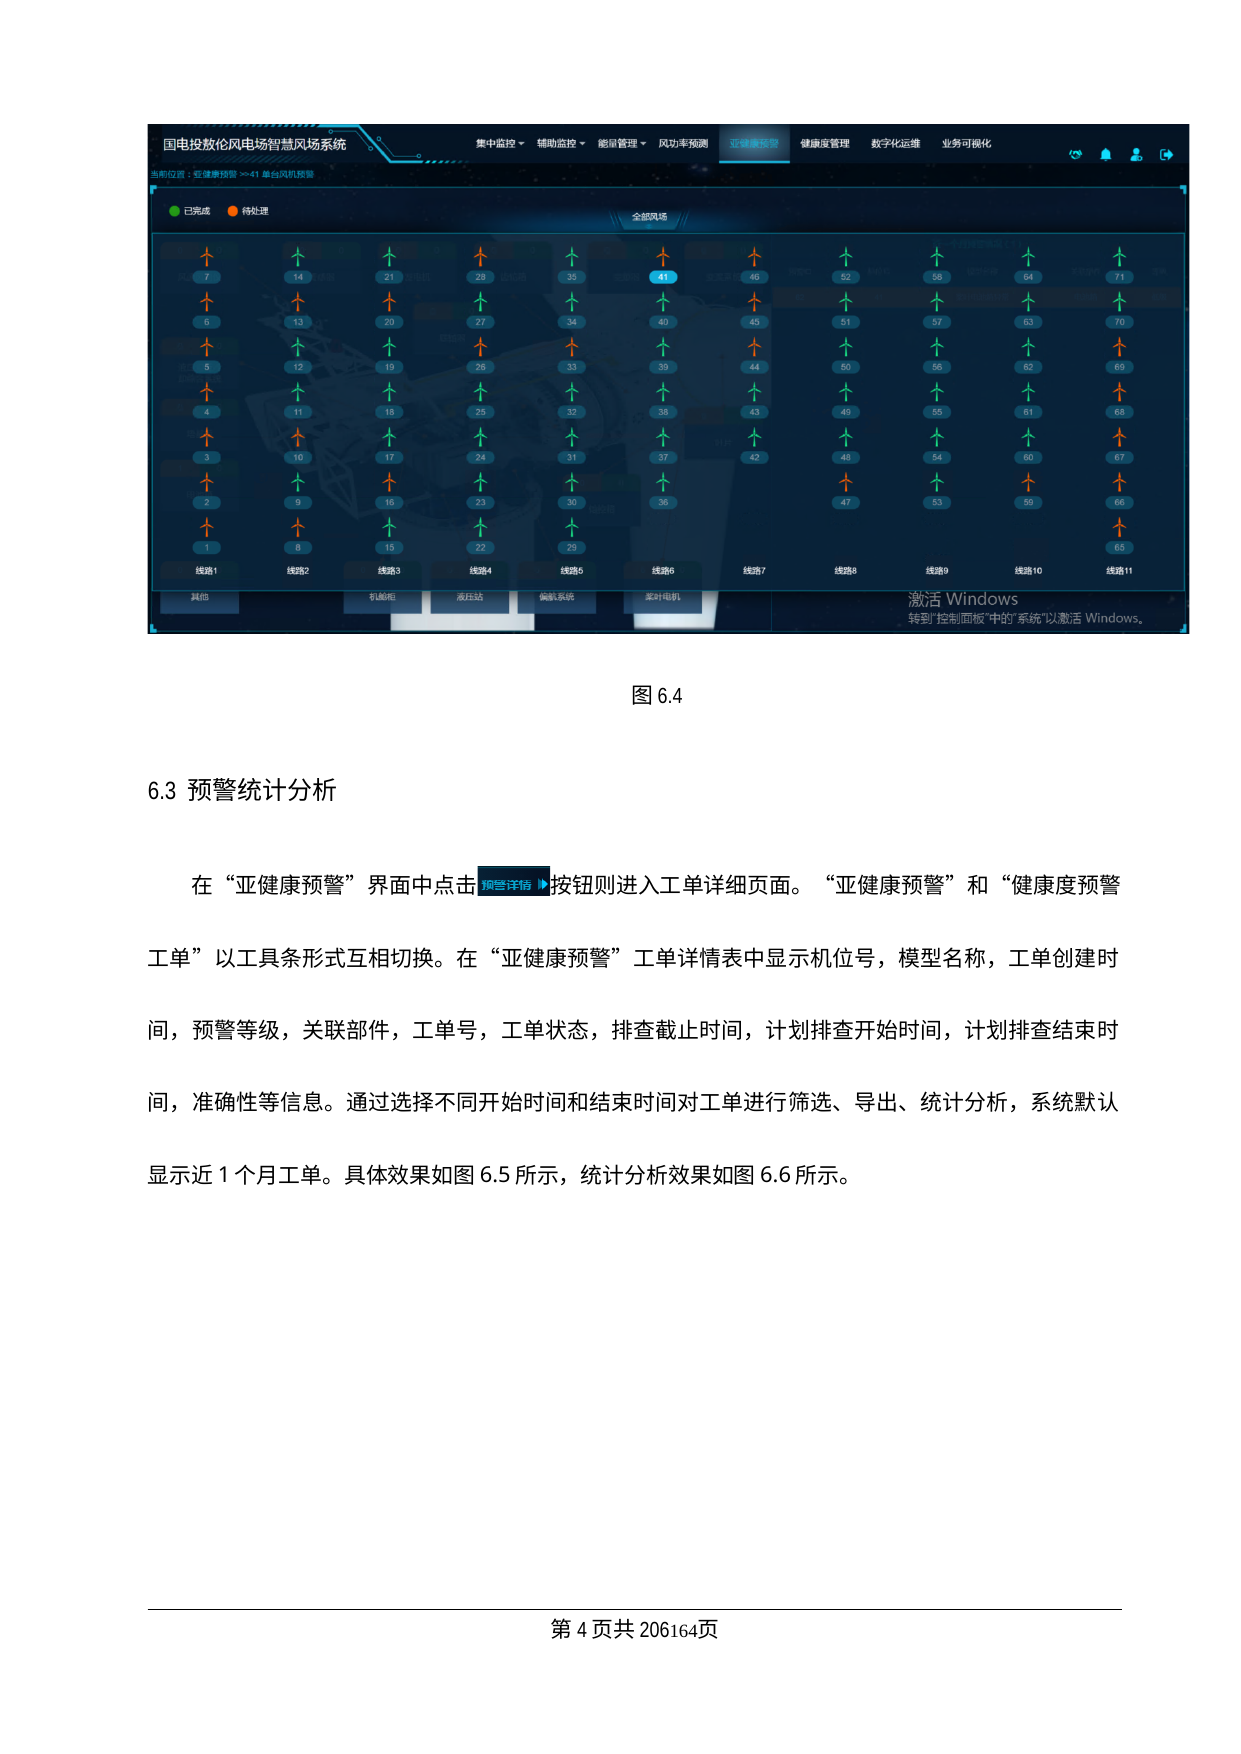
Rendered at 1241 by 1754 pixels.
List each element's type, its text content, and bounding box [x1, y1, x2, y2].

picture [477, 869, 550, 896]
text 图6.4 [148, 663, 1122, 726]
text 在“亚健康预警”界面中点击按钮则进入工单详细页面。“亚健康预警”和“健康度预警工单”以工具条形式互相切换。在“亚健康预警”工单详情表中显示机位号，模型名称，工单创建时间，预警等级，关联部件，工单号，工单状态，排查截止时间，计划排查开始时间，计划排查结束时间，准确性等信息。通过选择不同开始时间和结束时间对工单进行筛选、导出、统计分析，系统默认显示近1个月工单。具体效果如图6.5所示，统计分析效果如图6.6所示。 [148, 853, 1122, 1205]
picture [147, 124, 1190, 634]
subtitle 6.3 预警统计分析 [148, 757, 1122, 820]
